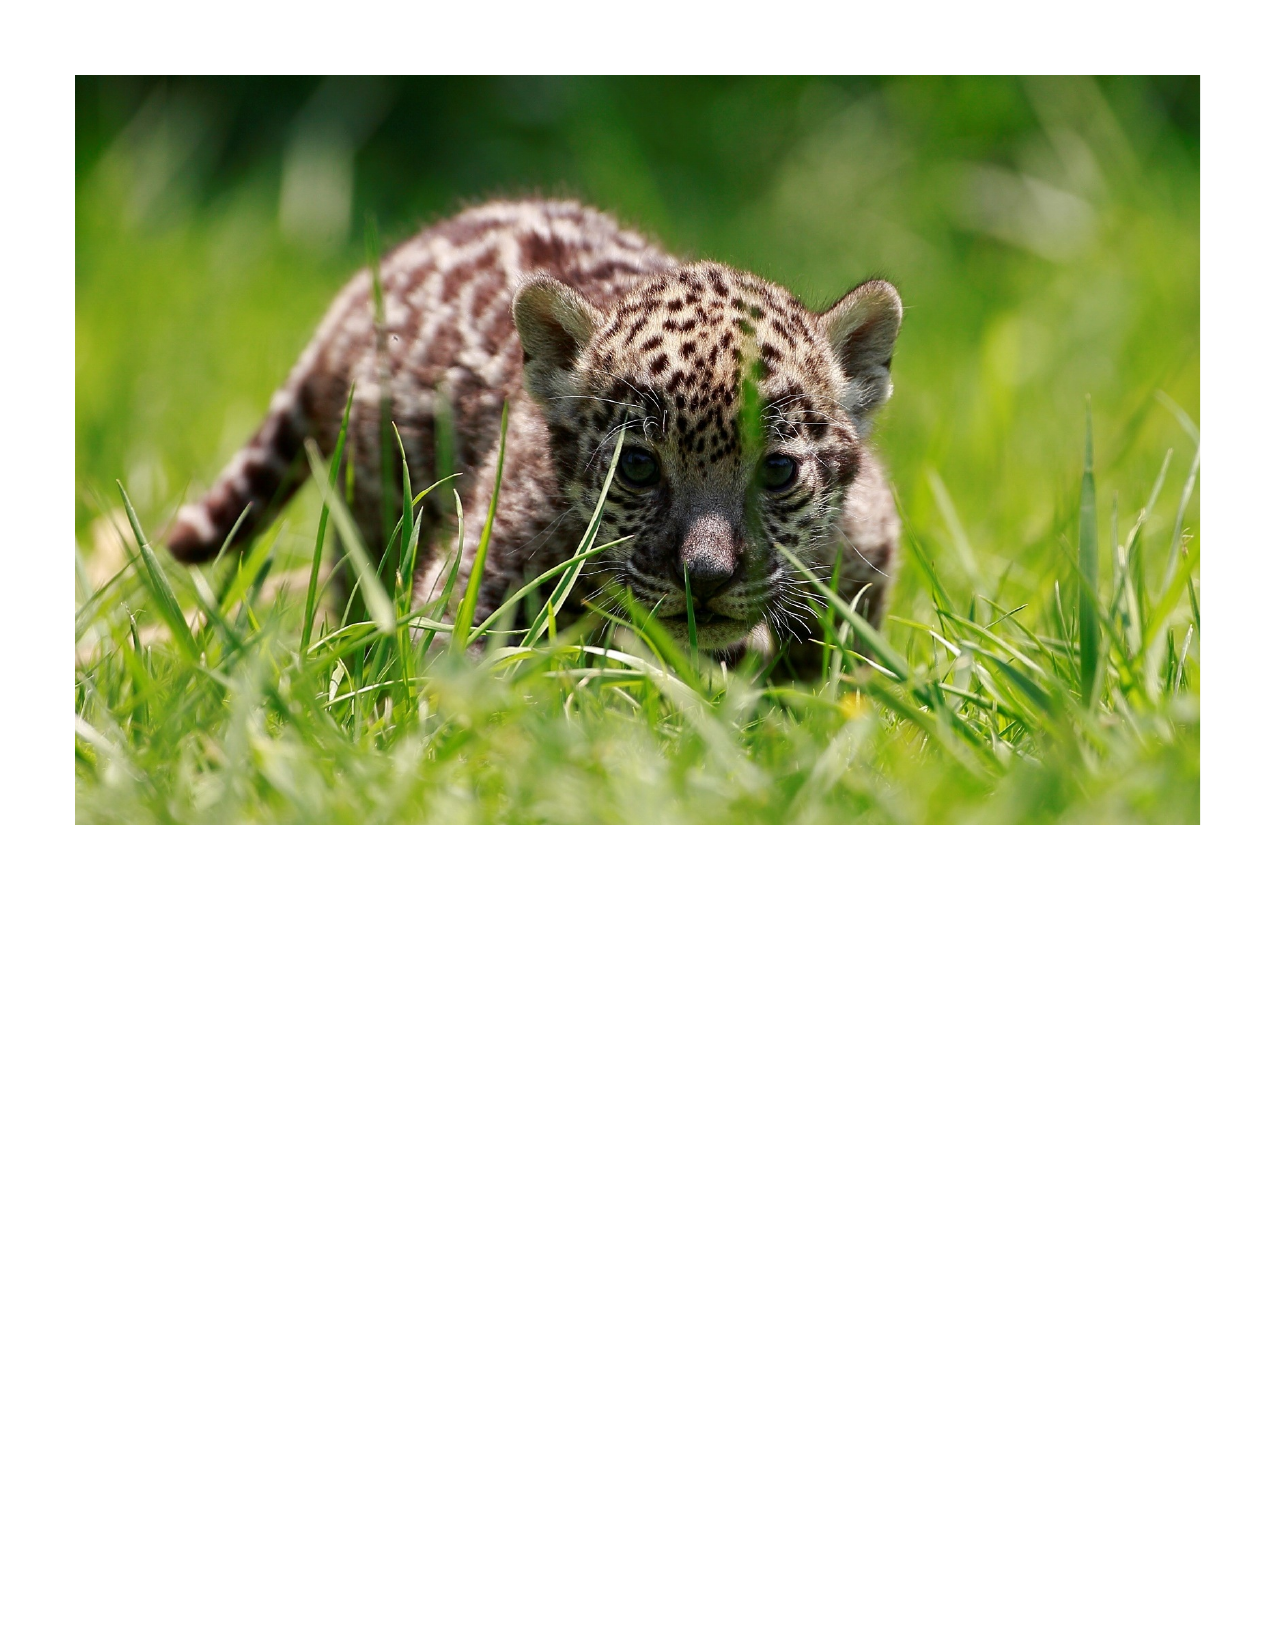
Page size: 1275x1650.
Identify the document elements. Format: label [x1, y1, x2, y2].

picture [75, 75, 1200, 825]
